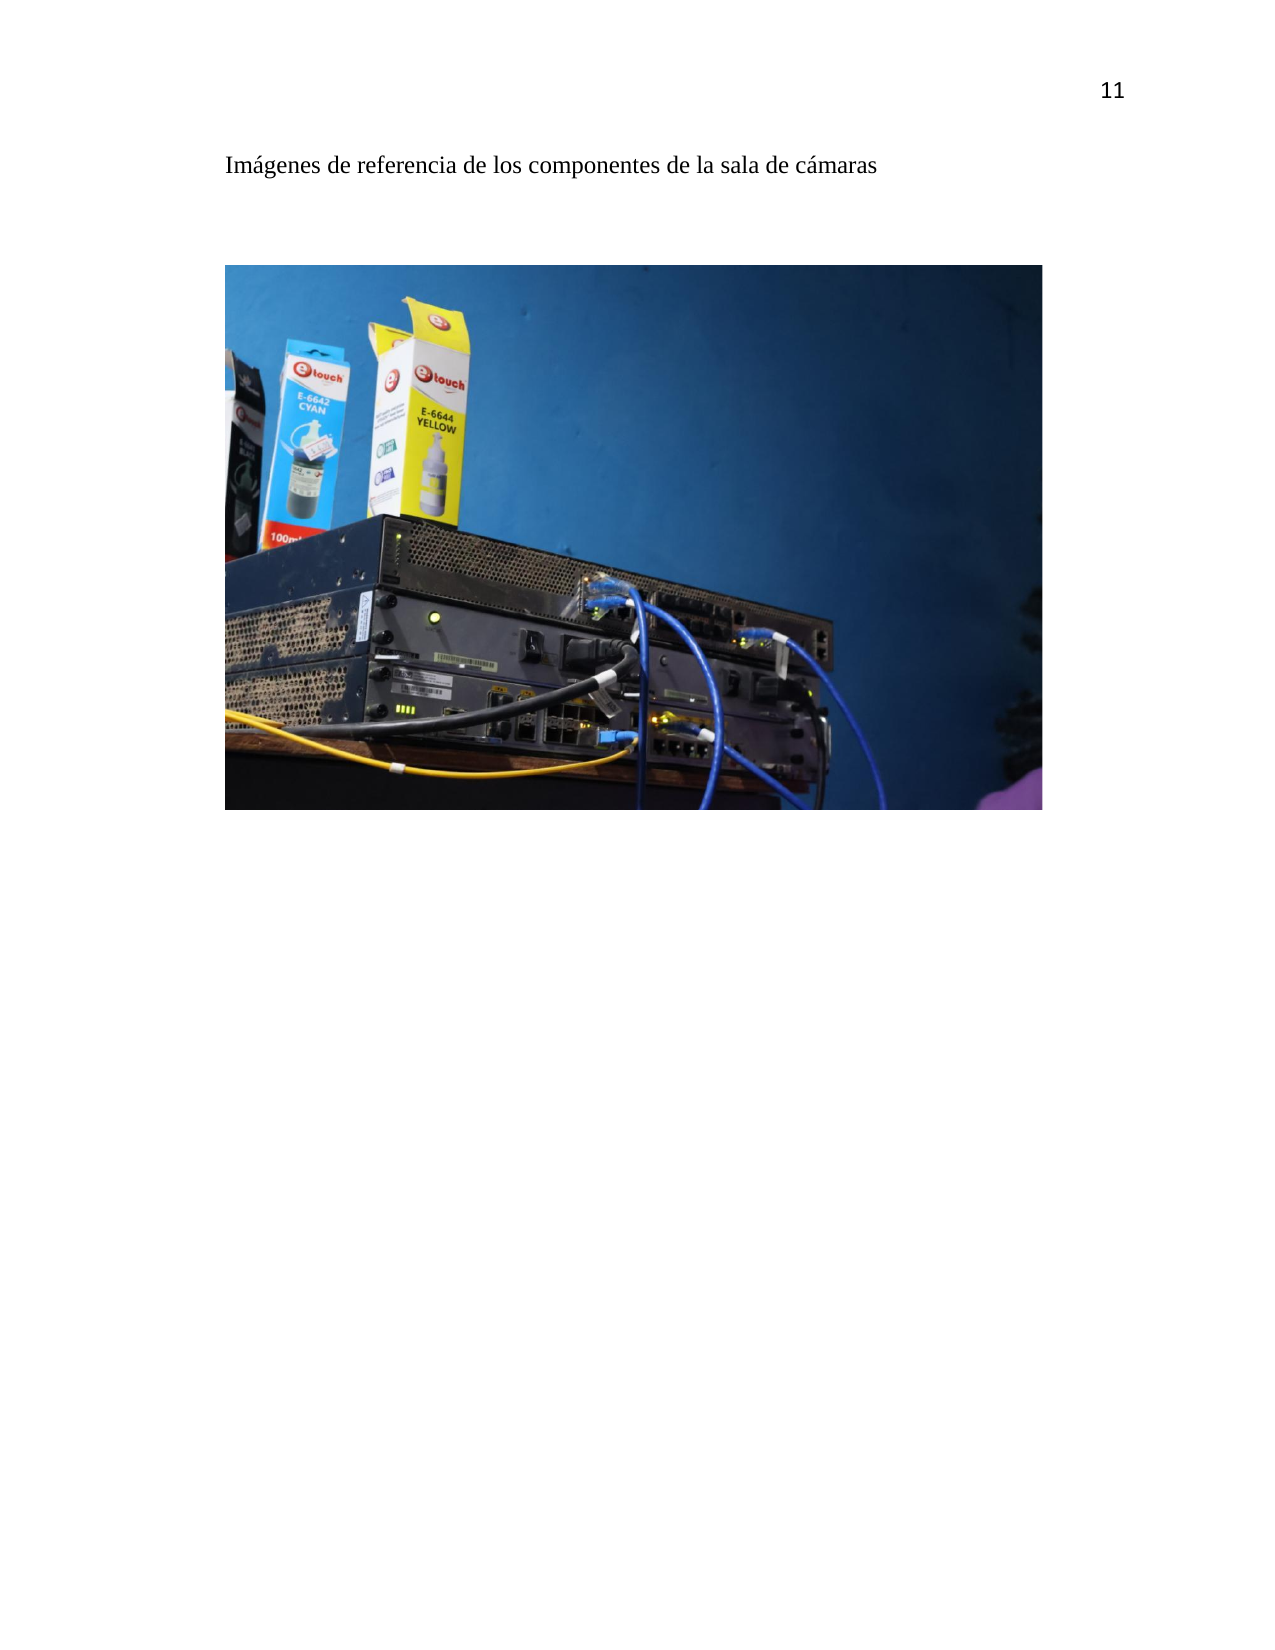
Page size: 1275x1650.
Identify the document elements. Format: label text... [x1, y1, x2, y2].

picture [225, 265, 1043, 810]
text Imágenes de referencia de los componentes de la sala de cámaras [150, 150, 1125, 179]
